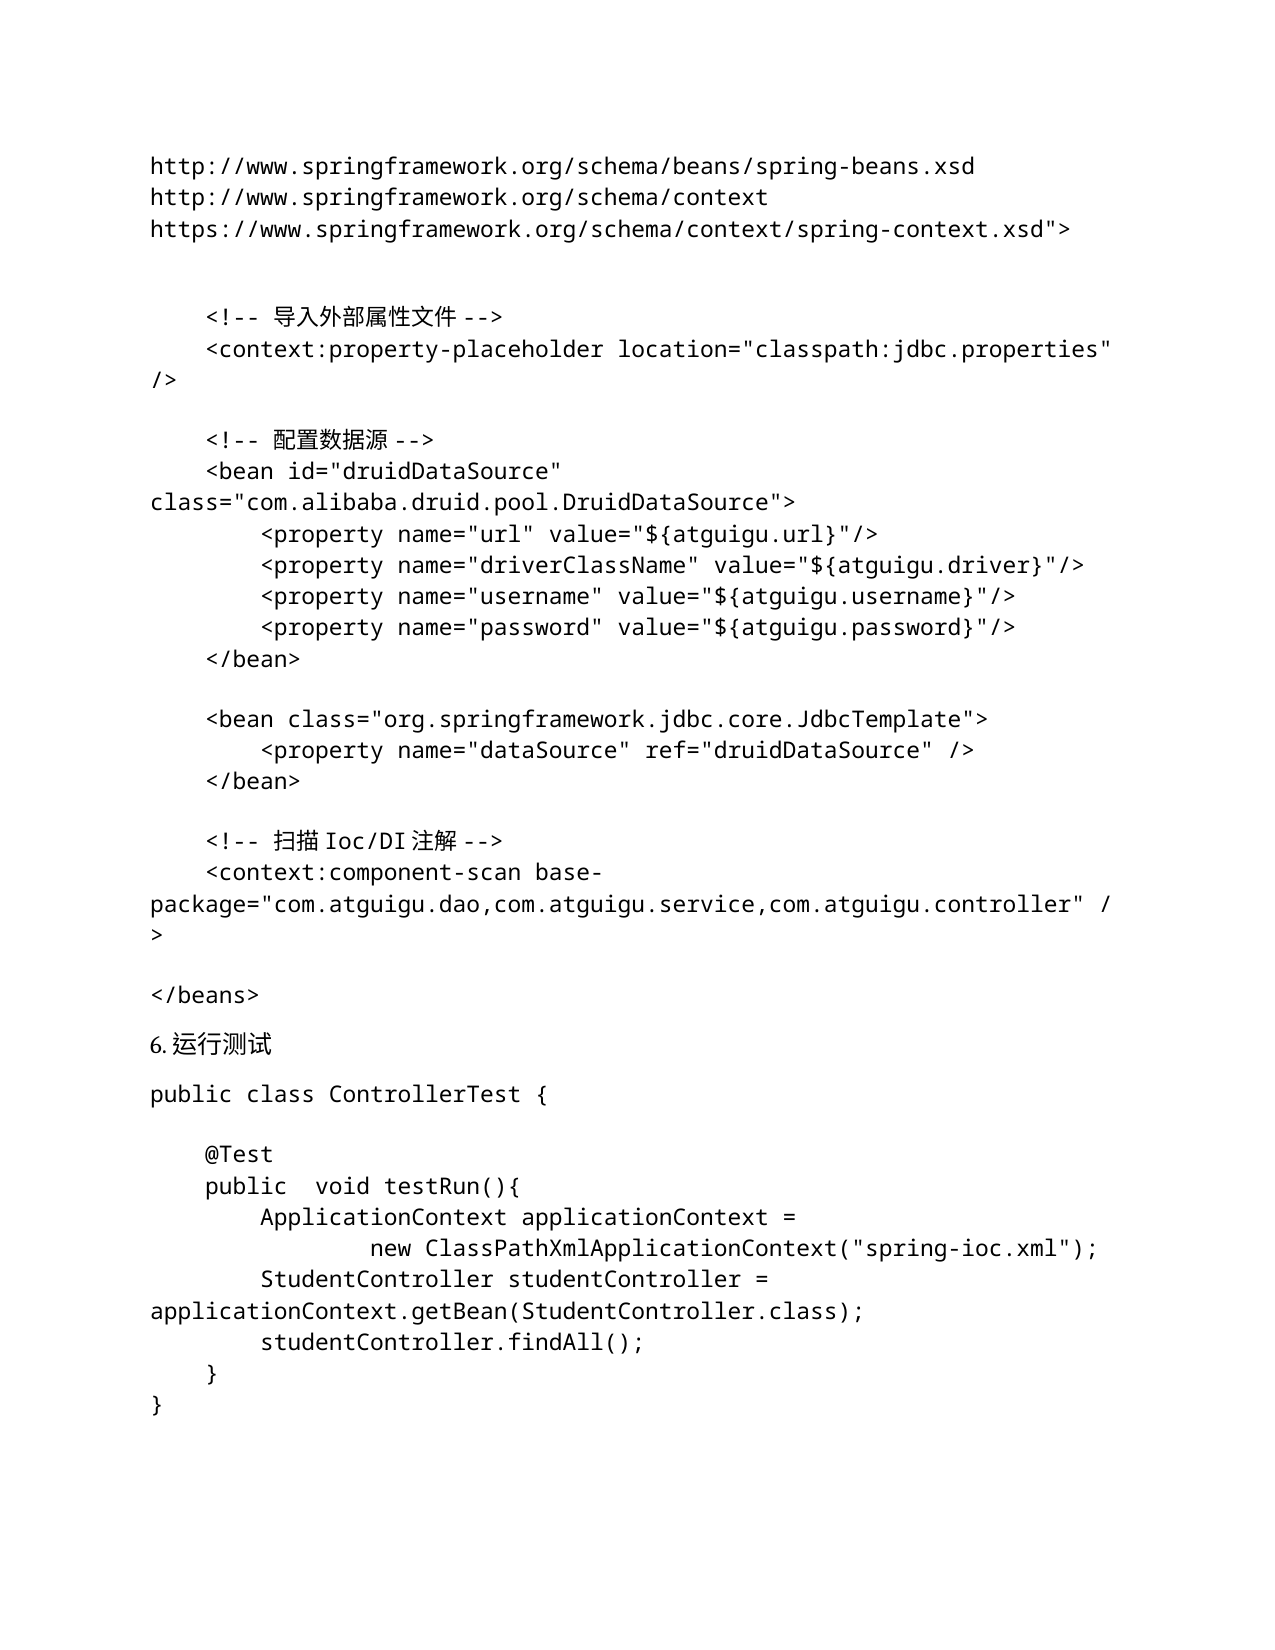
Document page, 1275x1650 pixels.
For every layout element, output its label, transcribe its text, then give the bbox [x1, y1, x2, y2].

text 6. 运行测试 [150, 1031, 1125, 1059]
text public class ControllerTest { @Test public void testRun(){ ApplicationContext applicationContext = new ClassPathXmlApplicationContext("spring-ioc.xml"); StudentController studentController = applicationContext.getBean(StudentController.class); studentController.findAll(); } } [150, 1078, 1125, 1419]
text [150, 150, 1125, 1010]
